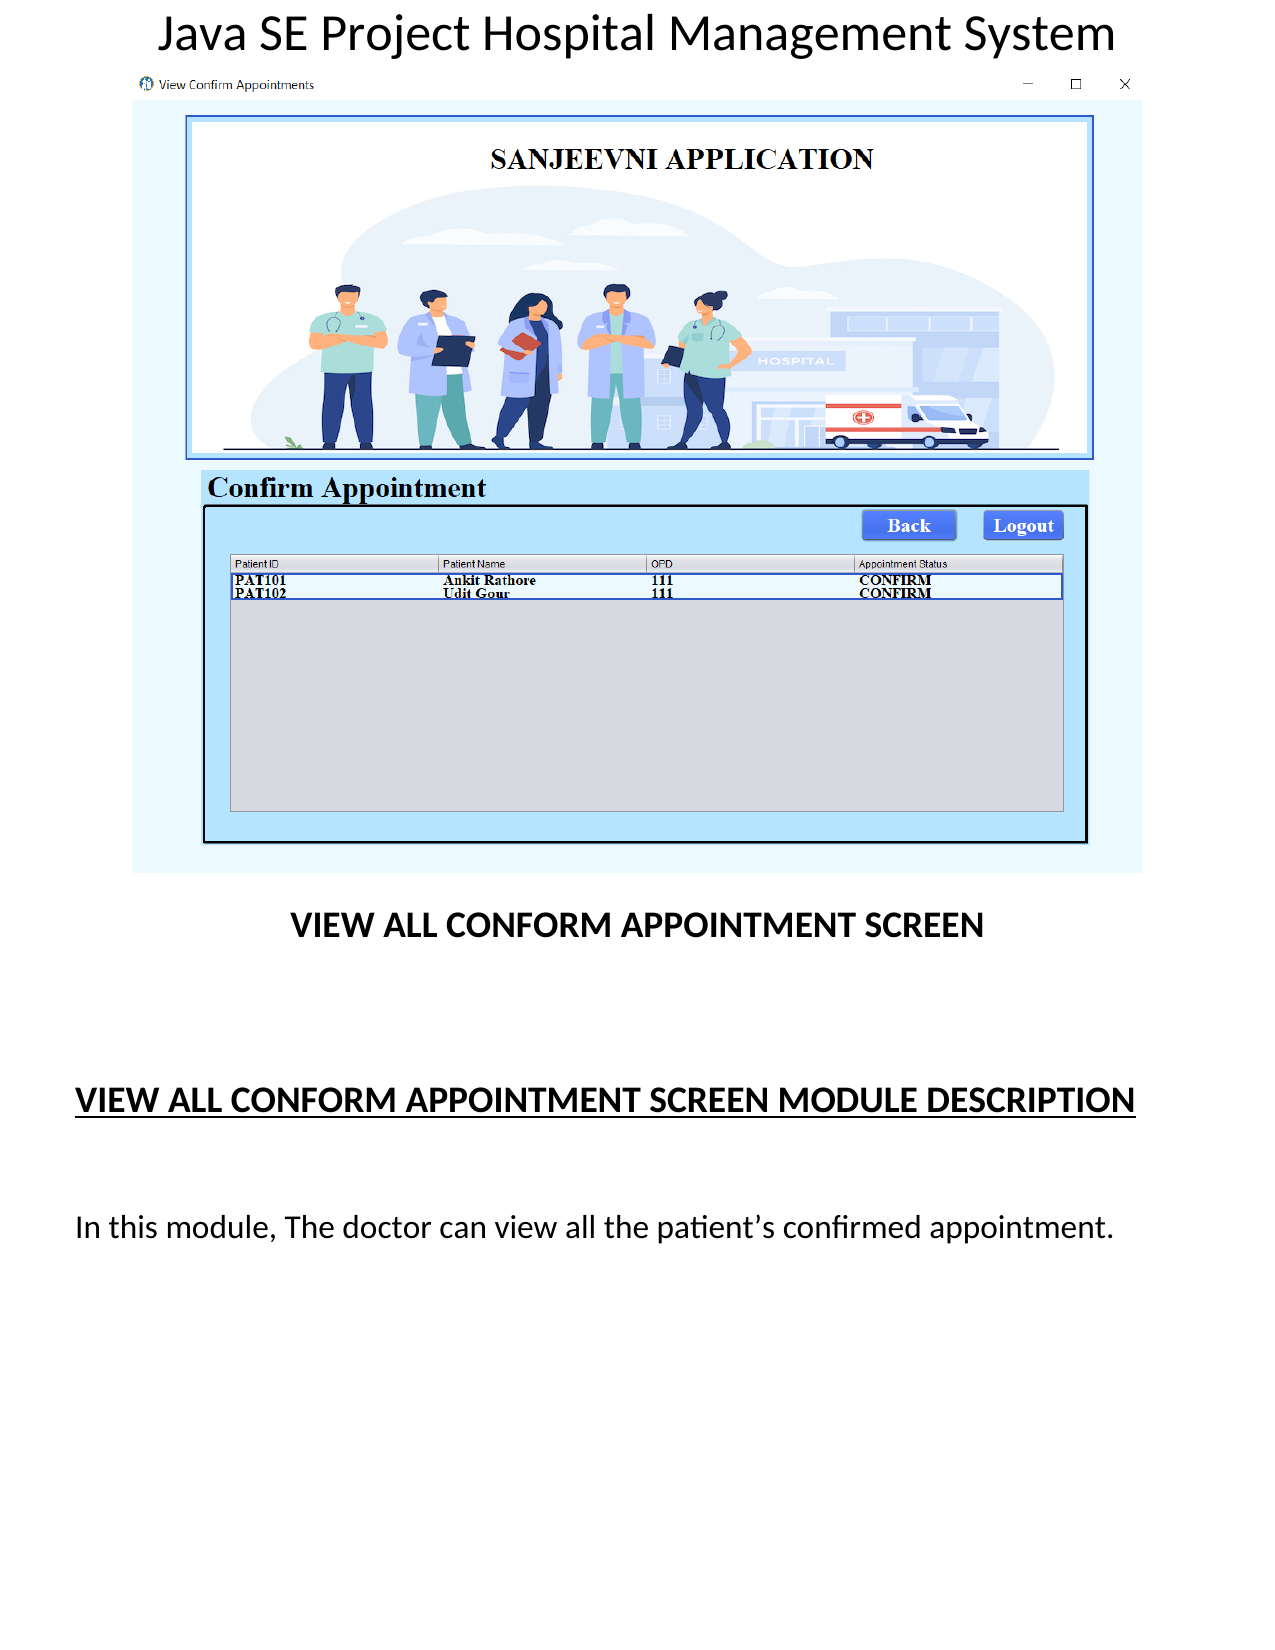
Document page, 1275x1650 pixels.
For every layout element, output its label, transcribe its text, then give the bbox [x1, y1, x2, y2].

picture [132, 75, 1143, 873]
text VIEW ALL CONFORM APPOINTMENT SCREEN MODULE DESCRIPTION [75, 1076, 1200, 1122]
text VIEW ALL CONFORM APPOINTMENT SCREEN [75, 901, 1200, 947]
text In this module, The doctor can view all the patient’s confirmed appointment. [75, 1206, 1200, 1247]
